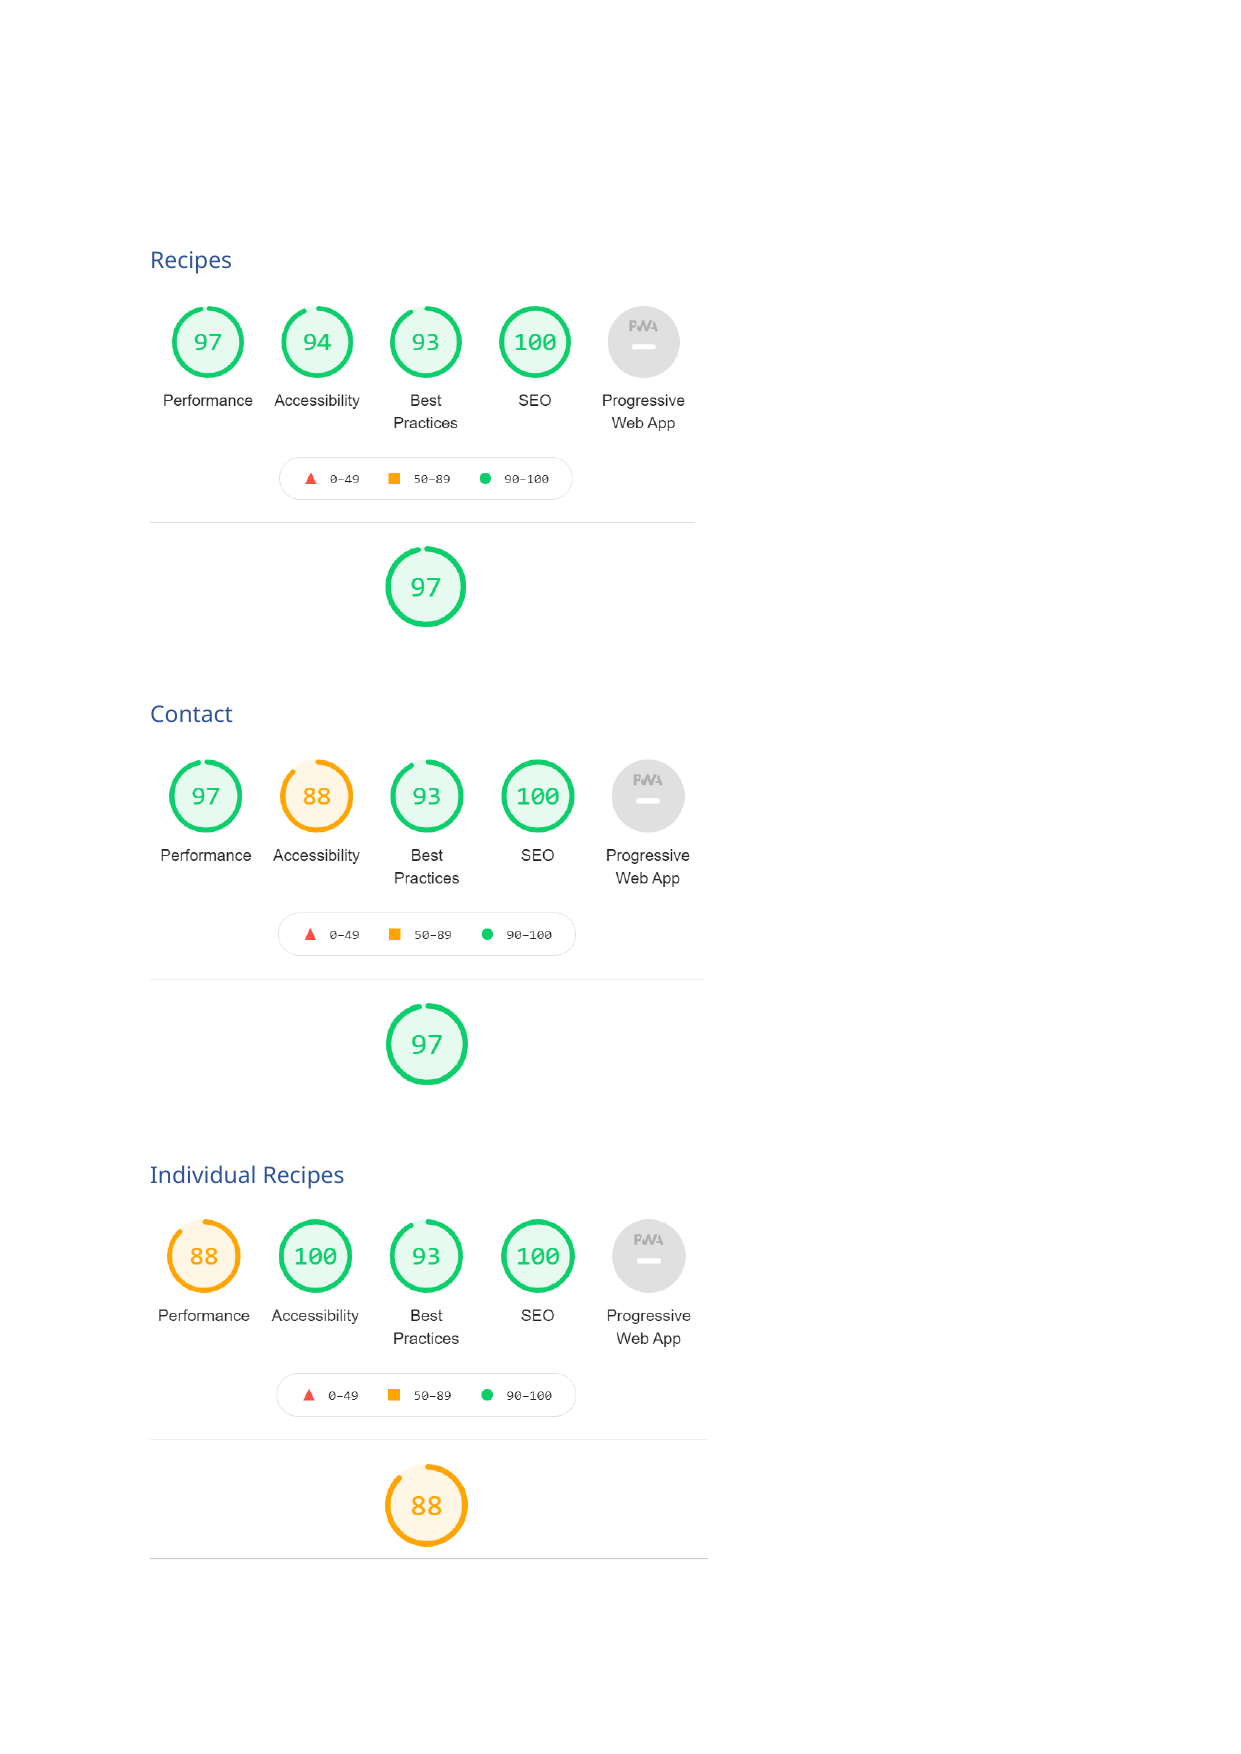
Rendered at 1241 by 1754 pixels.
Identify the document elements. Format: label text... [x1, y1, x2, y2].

subtitle Recipes [150, 244, 1090, 275]
subtitle Contact [150, 698, 1090, 729]
picture [150, 1193, 709, 1560]
picture [150, 277, 695, 633]
picture [150, 731, 703, 1094]
subtitle Individual Recipes [150, 1159, 1090, 1191]
